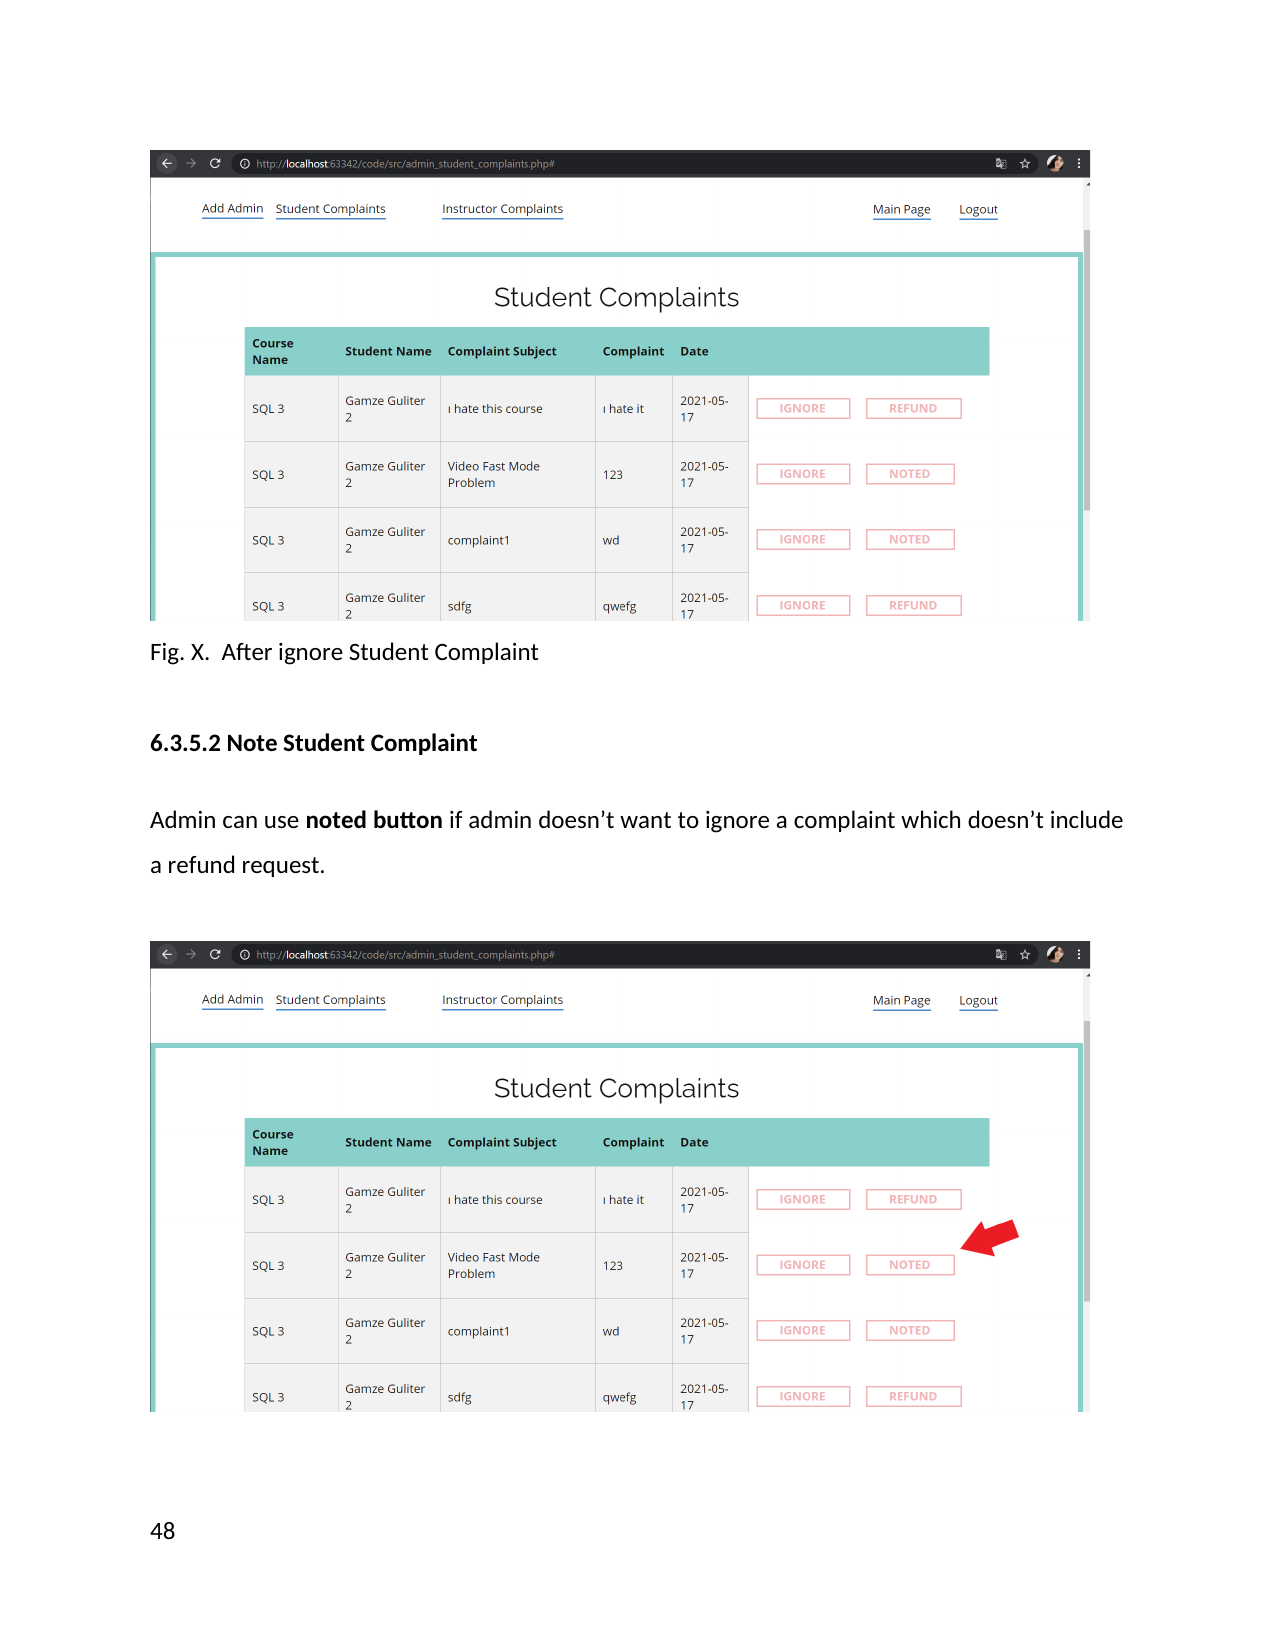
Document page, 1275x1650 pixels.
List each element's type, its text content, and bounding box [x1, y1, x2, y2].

subtitle 6.3.5.2 Note Student Complaint [150, 727, 1125, 758]
picture [150, 150, 1091, 621]
text Fig. X. After ignore Student Complaint [150, 636, 1125, 667]
picture [150, 941, 1091, 1412]
text Admin can use noted button if admin doesn’t want to ignore a complaint which doesn’t include a refund request. [150, 804, 1125, 880]
